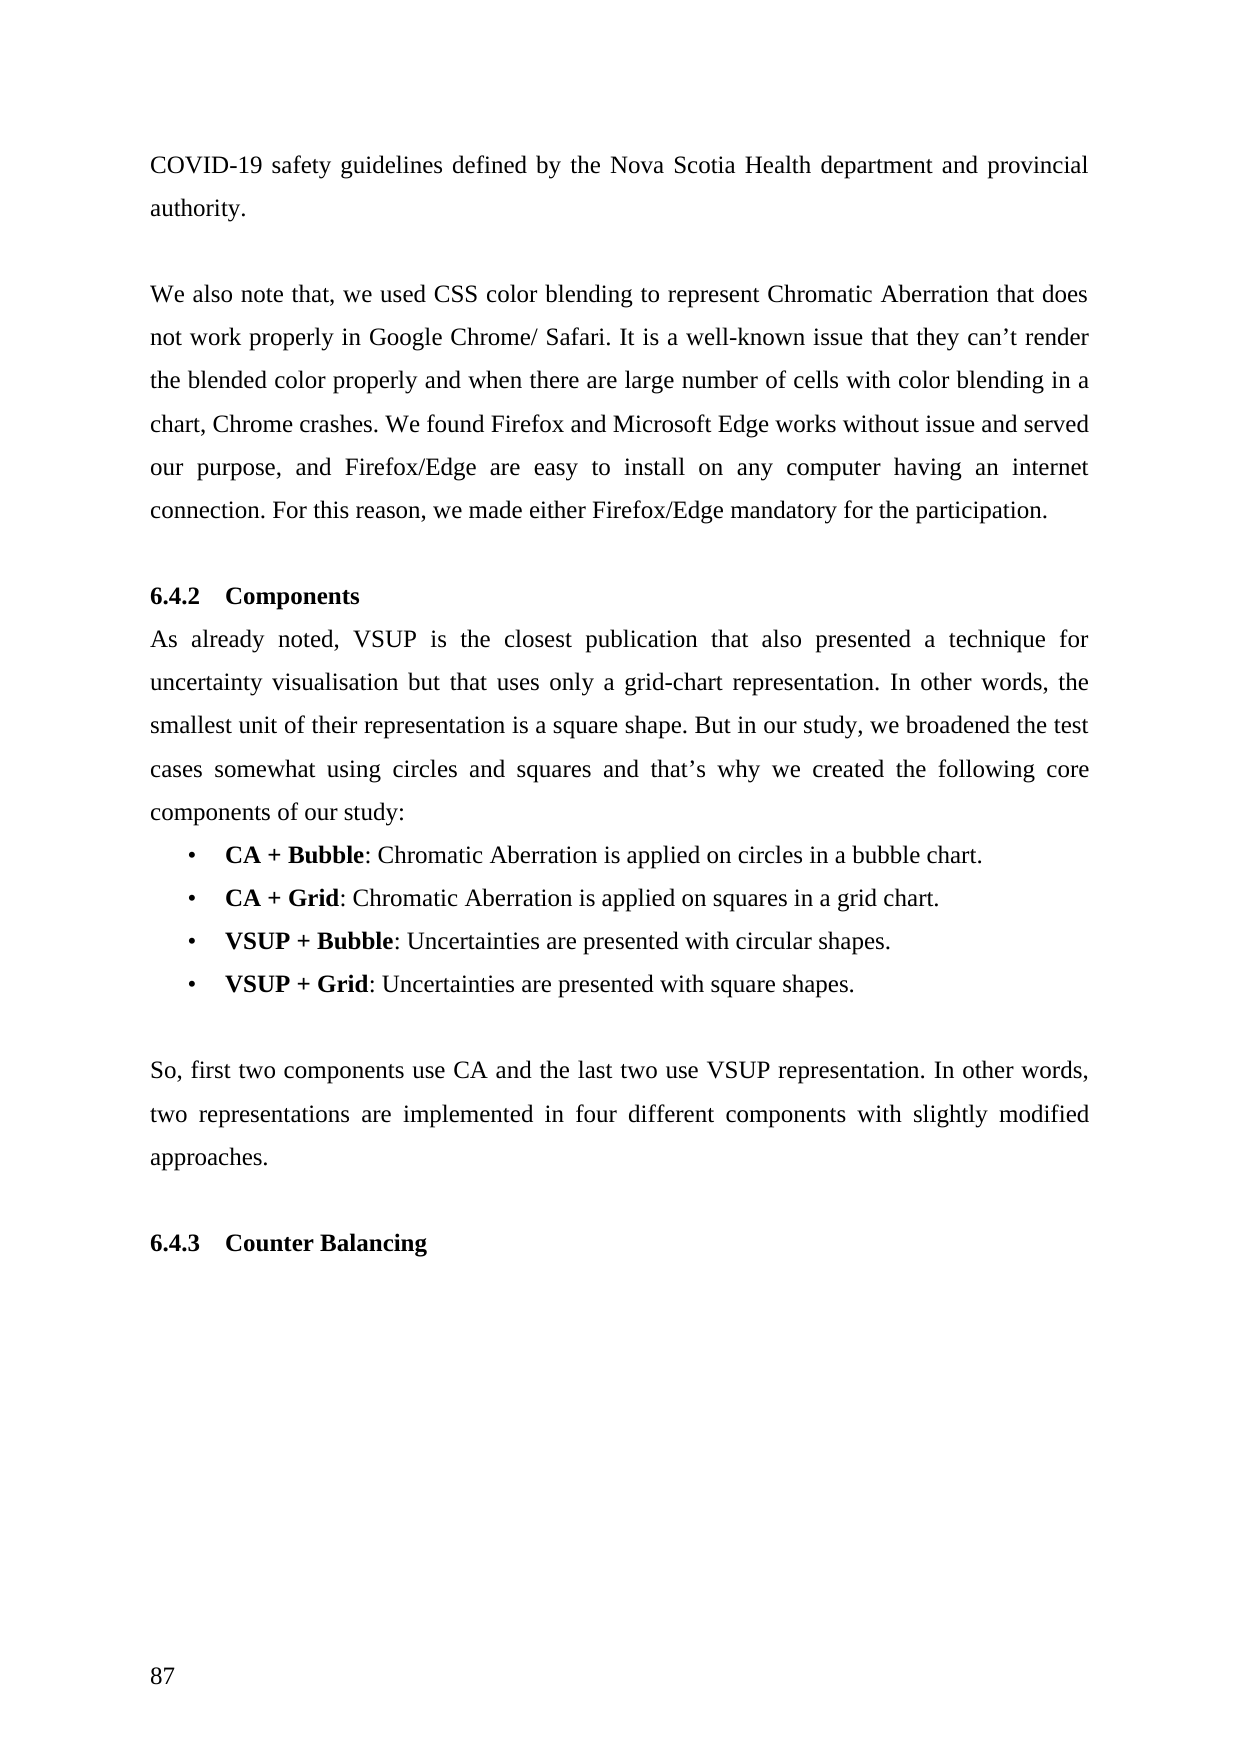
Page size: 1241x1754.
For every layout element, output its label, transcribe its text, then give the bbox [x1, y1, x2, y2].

list CA + Bubble: Chromatic Aberration is applied on circles in a bubble chart. [187, 840, 1090, 869]
list VSUP + Bubble: Uncertainties are presented with circular shapes. [187, 926, 1090, 955]
text We also note that, we used CSS color blending to represent Chromatic Aberration that does not work properly in Google Chrome/ Safari. It is a well-known issue that they can’t render the blended color properly and when there are large number of cells with color blending in a chart, Chrome crashes. We found Firefox and Microsoft Edge works without issue and served our purpose, and Firefox/Edge are easy to install on any computer having an internet connection. For this reason, we made either Firefox/Edge mandatory for the participation. [150, 279, 1090, 524]
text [150, 150, 1090, 222]
text 6.4.3 Counter Balancing [150, 1228, 1090, 1257]
list VSUP + Grid: Uncertainties are presented with square shapes. [187, 969, 1090, 998]
list CA + Grid: Chromatic Aberration is applied on squares in a grid chart. [187, 883, 1090, 912]
text So, first two components use CA and the last two use VSUP representation. In other words, two representations are implemented in four different components with slightly modified approaches. [150, 1056, 1090, 1171]
text 6.4.2 Components As already noted, VSUP is the closest publication that also presented a technique for uncertainty visualisation but that uses only a grid-chart representation. In other words, the smallest unit of their representation is a square shape. But in our study, we broadened the test cases somewhat using circles and squares and that’s why we created the following core components of our study: [150, 581, 1090, 826]
